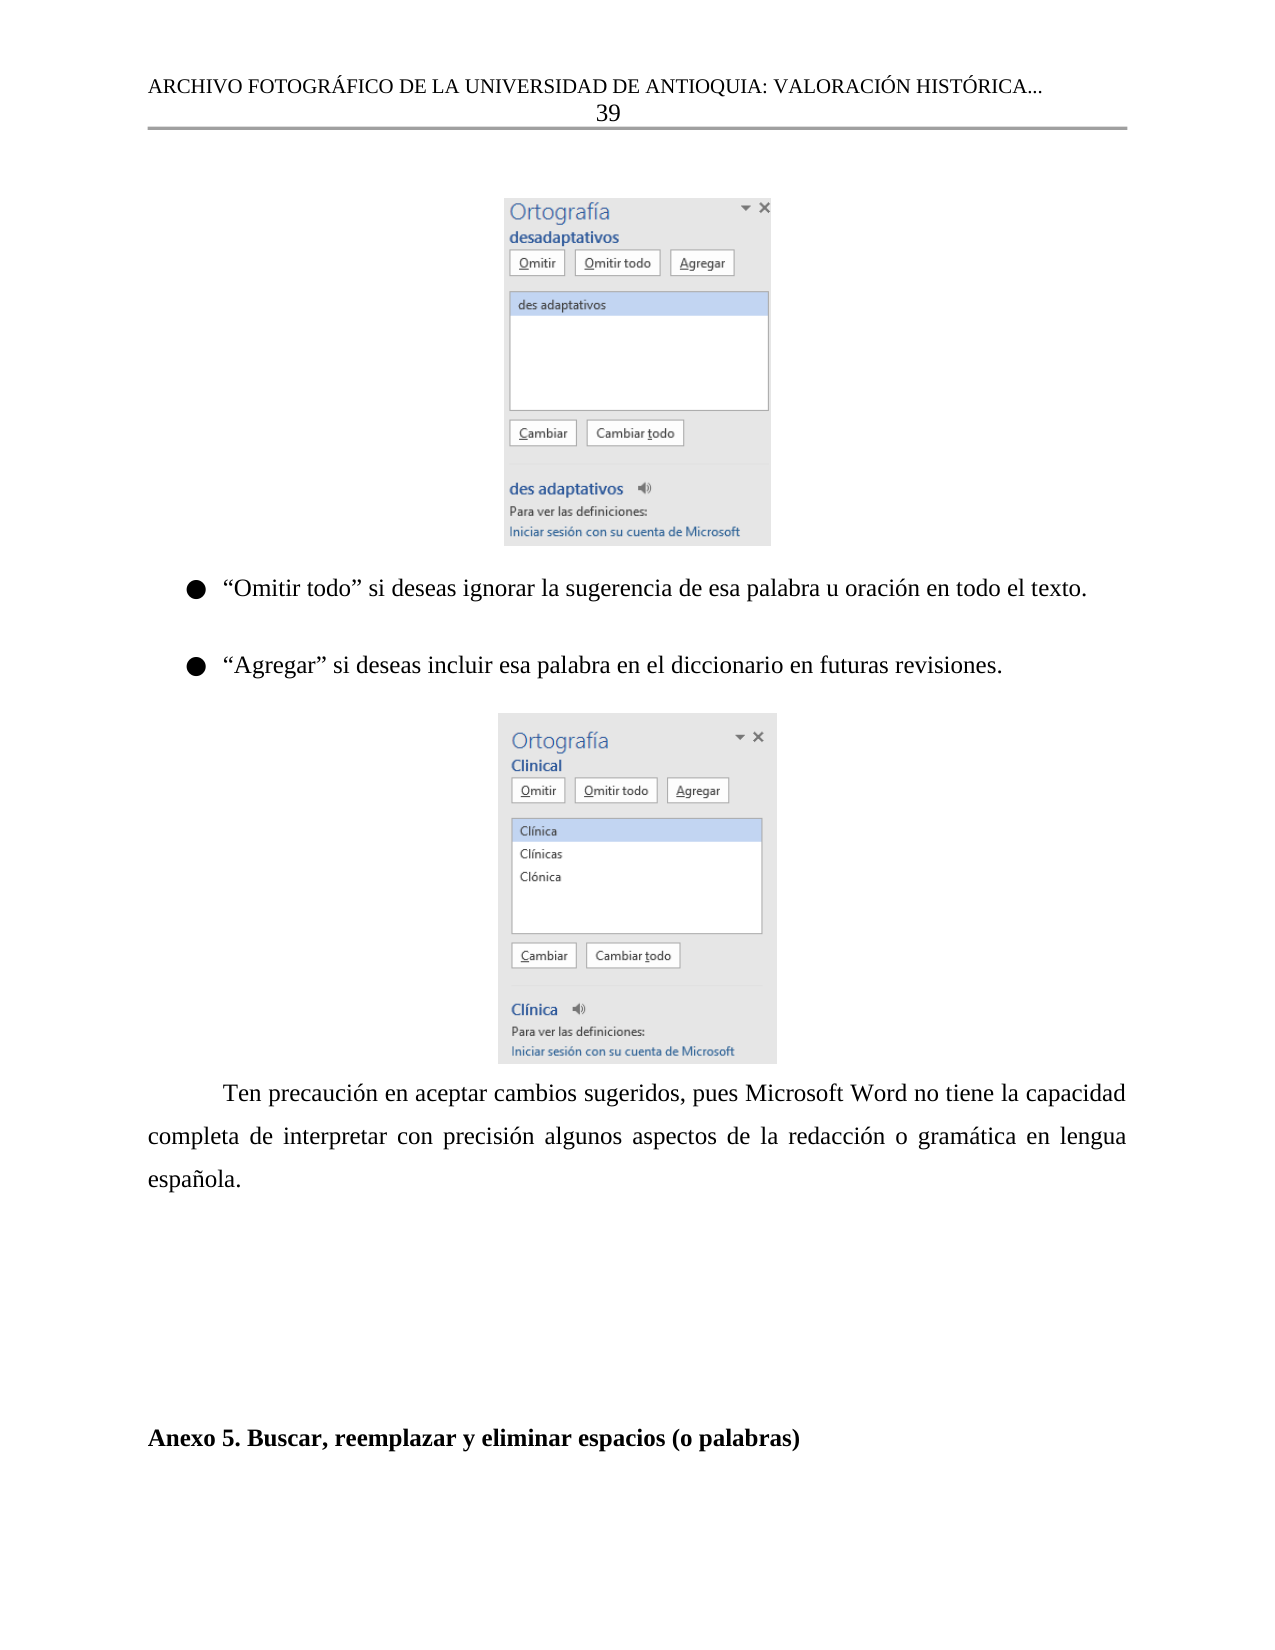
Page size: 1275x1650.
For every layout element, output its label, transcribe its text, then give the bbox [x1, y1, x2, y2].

list “Omitir todo” si deseas ignorar la sugerencia de esa palabra u oración en todo el texto. [185, 559, 1127, 611]
subtitle Anexo 5. Buscar, reemplazar y eliminar espacios (o palabras) [148, 1423, 1127, 1452]
list “Agregar” si deseas incluir esa palabra en el diccionario en futuras revisiones. [185, 636, 1127, 688]
picture [498, 713, 777, 1064]
picture [504, 198, 771, 546]
text Ten precaución en aceptar cambios sugeridos, pues Microsoft Word no tiene la capacidad completa de interpretar con precisión algunos aspectos de la redacción o gramática en lengua española. [148, 1078, 1127, 1193]
